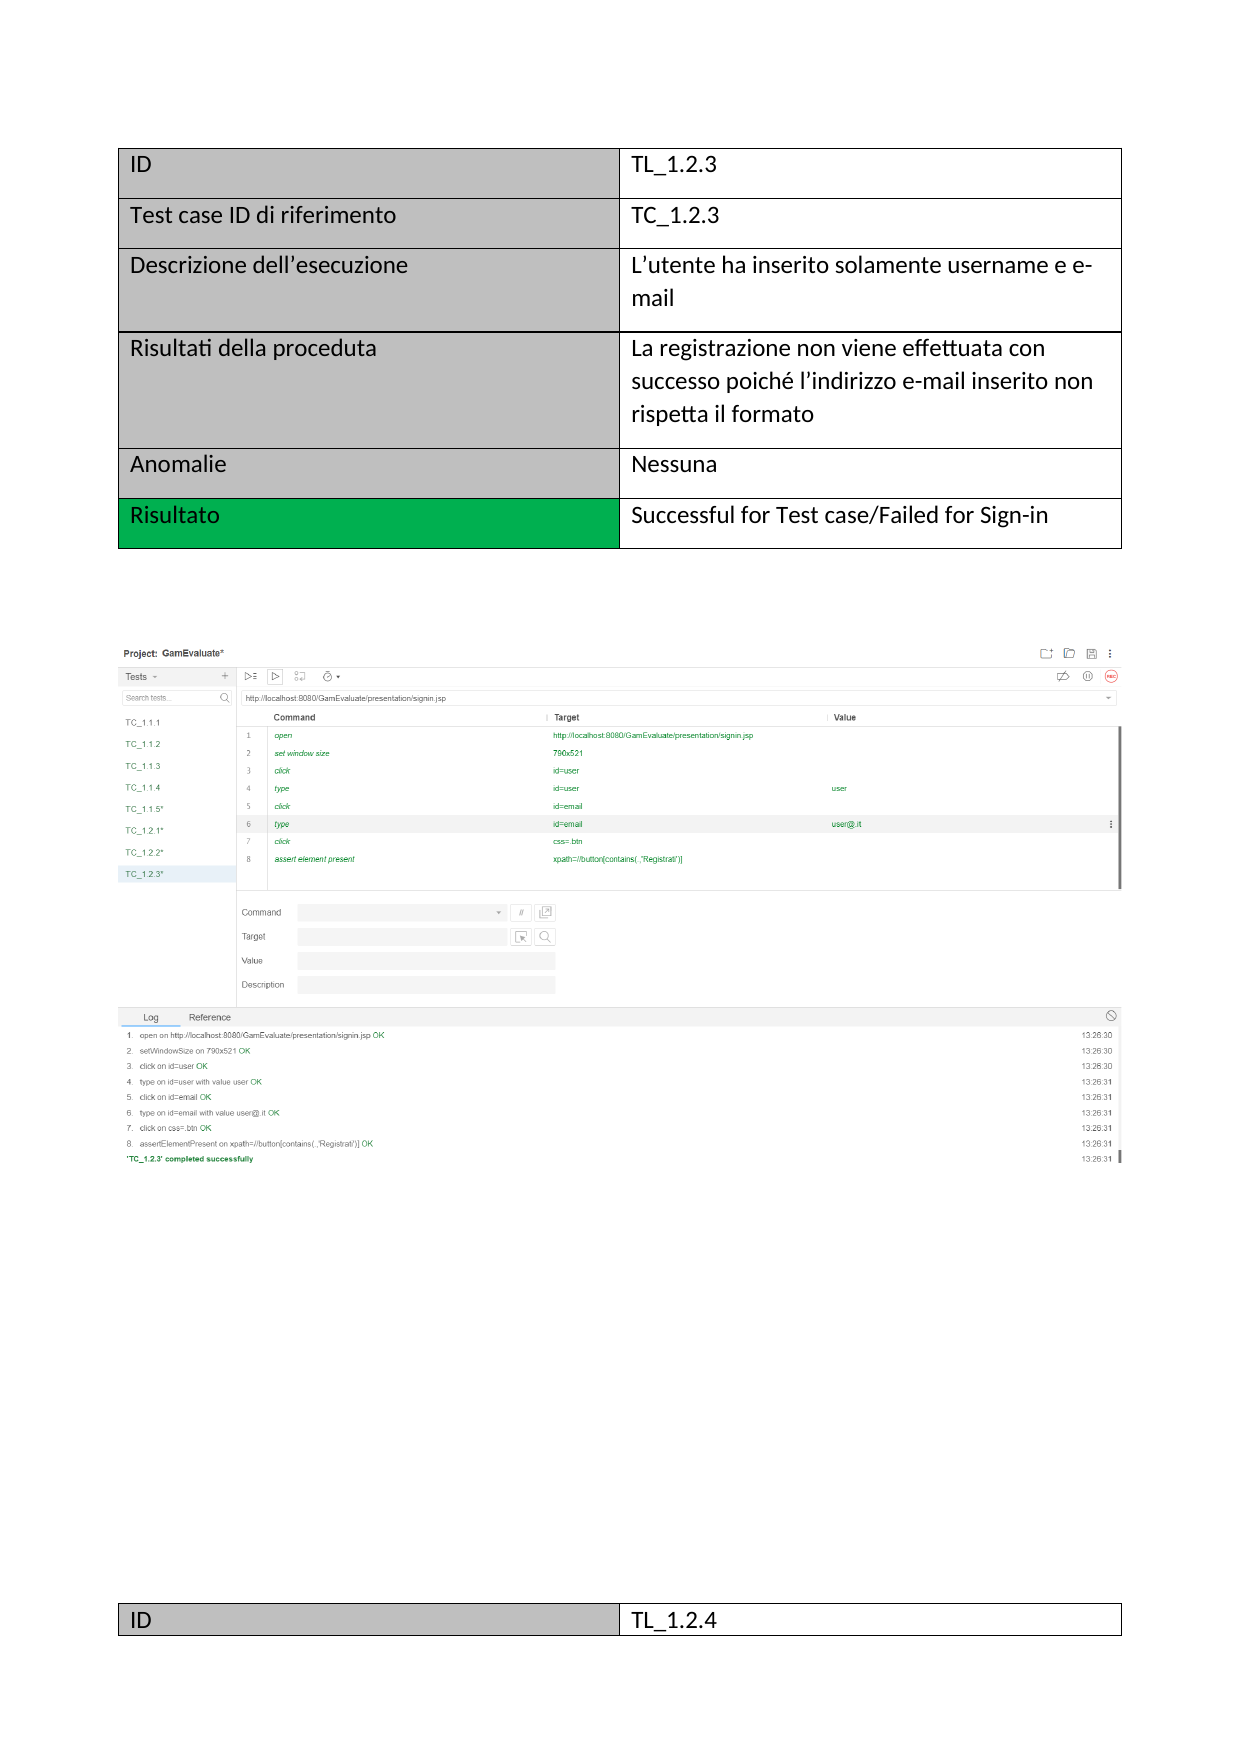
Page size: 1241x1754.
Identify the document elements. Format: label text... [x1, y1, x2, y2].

table_cell L’utente ha inserito solamente username e e-mail [620, 249, 1121, 331]
table_header ID [119, 1604, 619, 1635]
table_cell Test case ID di riferimento [119, 199, 619, 248]
table_cell La registrazione non viene effettuata con successo poiché l’indirizzo e-mail inserito non rispetta il formato [620, 333, 1121, 448]
table_cell Descrizione dell’esecuzione [119, 249, 619, 331]
table_header ID [119, 149, 619, 198]
table_cell Anomalie [119, 449, 619, 498]
table_cell Risultati della proceduta [119, 333, 619, 448]
table_cell Risultato [119, 499, 619, 548]
table_header TL_1.2.3 [620, 149, 1121, 198]
table_header TL_1.2.4 [620, 1604, 1121, 1635]
table_cell TC_1.2.3 [620, 199, 1121, 248]
picture [118, 643, 1122, 1163]
table_cell Nessuna [620, 449, 1121, 498]
table_cell Successful for Test case/Failed for Sign-in [620, 499, 1121, 548]
